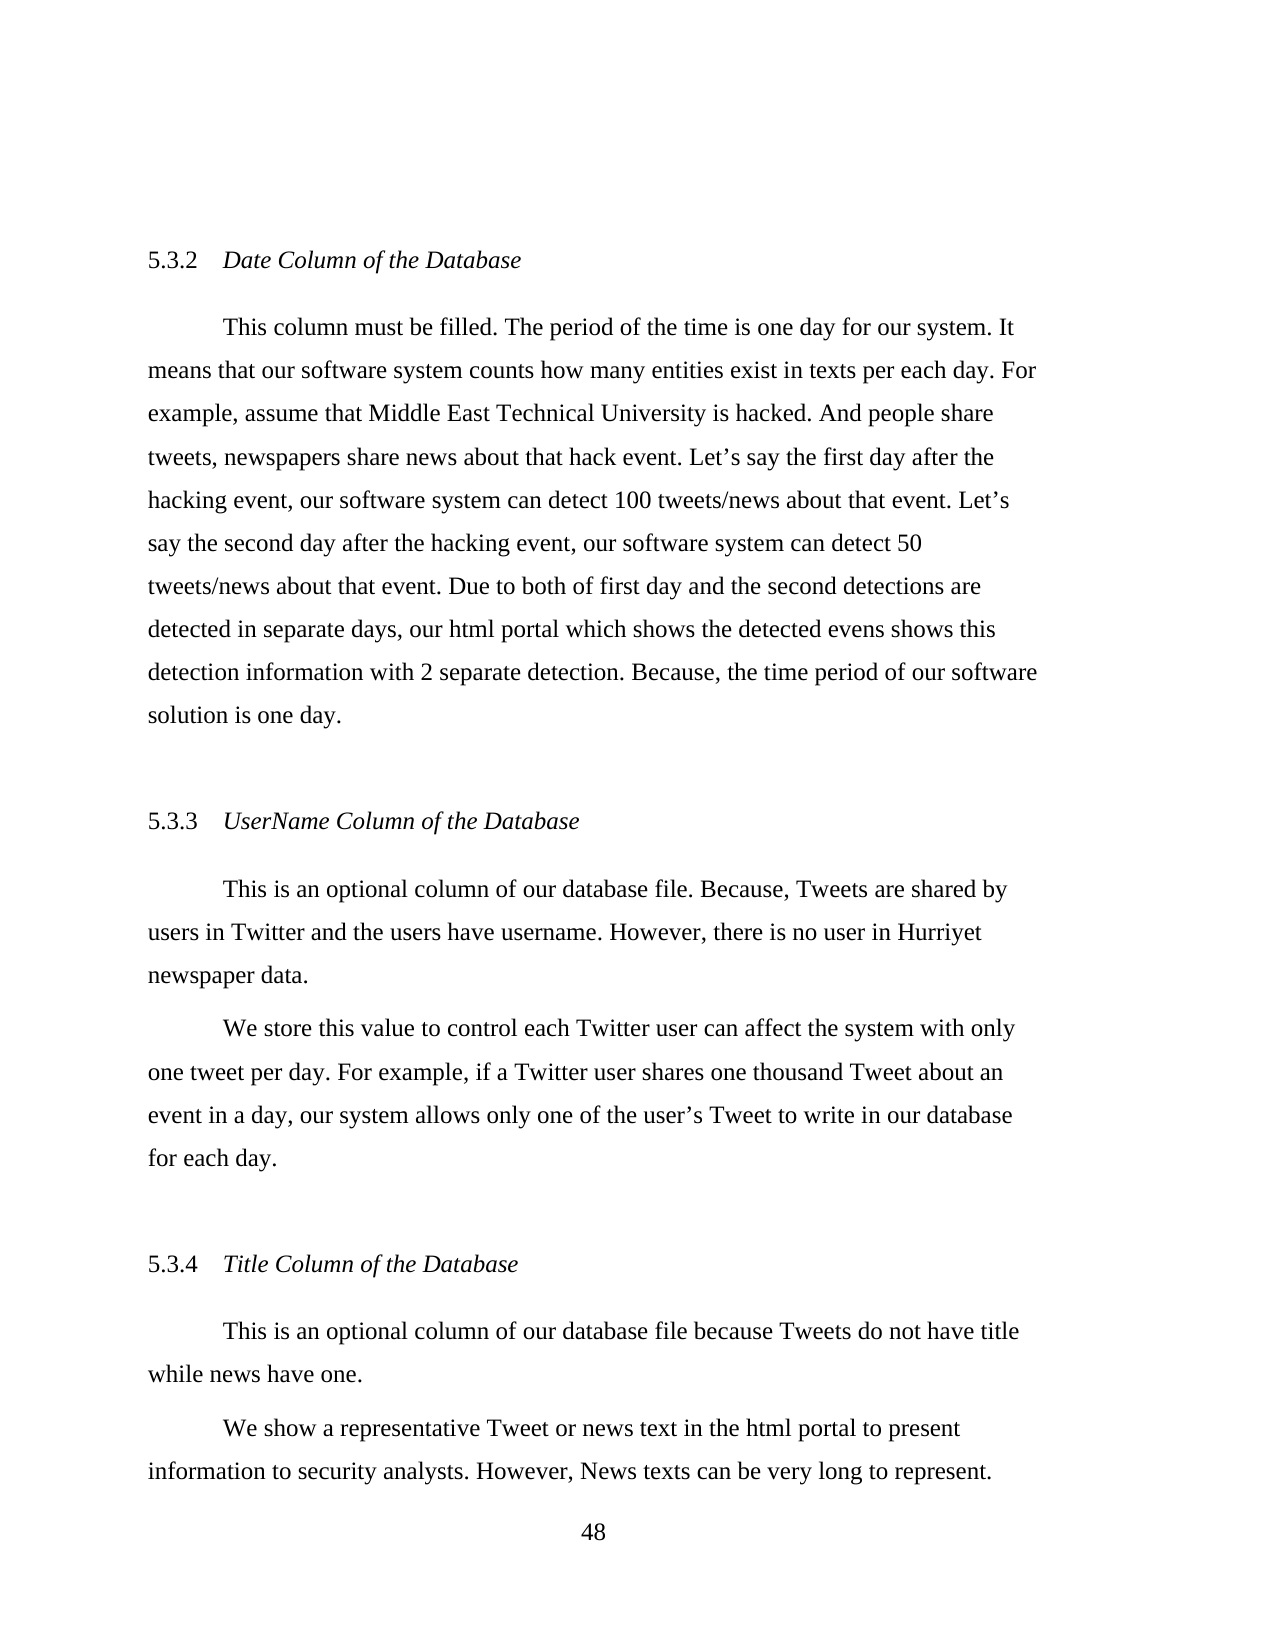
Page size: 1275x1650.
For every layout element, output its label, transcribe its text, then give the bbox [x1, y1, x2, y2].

subtitle UserName Column of the Database [148, 809, 1039, 834]
text We store this value to control each Twitter user can affect the system with only one tweet per day. For example, if a Twitter user shares one thousand Tweet about an event in a day, our system allows only one of the user’s Tweet to write in our database for each day. [148, 1013, 1039, 1172]
text This column must be filled. The period of the time is one day for our system. It means that our software system counts how many entities exist in texts per each day. For example, assume that Middle East Technical University is hacked. And people share tweets, newspapers share news about that hack event. Let’s say the first day after the hacking event, our software system can detect 100 tweets/news about that event. Let’s say the second day after the hacking event, our software system can detect 50 tweets/news about that event. Due to both of first day and the second detections are detected in separate days, our html portal which shows the detected evens shows this detection information with 2 separate detection. Because, the time period of our software solution is one day. [148, 312, 1039, 729]
text This is an optional column of our database file because Tweets do not have title while news have one. [148, 1316, 1039, 1388]
text This is an optional column of our database file. Because, Tweets are shared by users in Twitter and the users have username. However, there is no user in Hurriyet newspaper data. [148, 874, 1039, 989]
subtitle Date Column of the Database [148, 248, 1039, 273]
subtitle Title Column of the Database [148, 1252, 1039, 1277]
